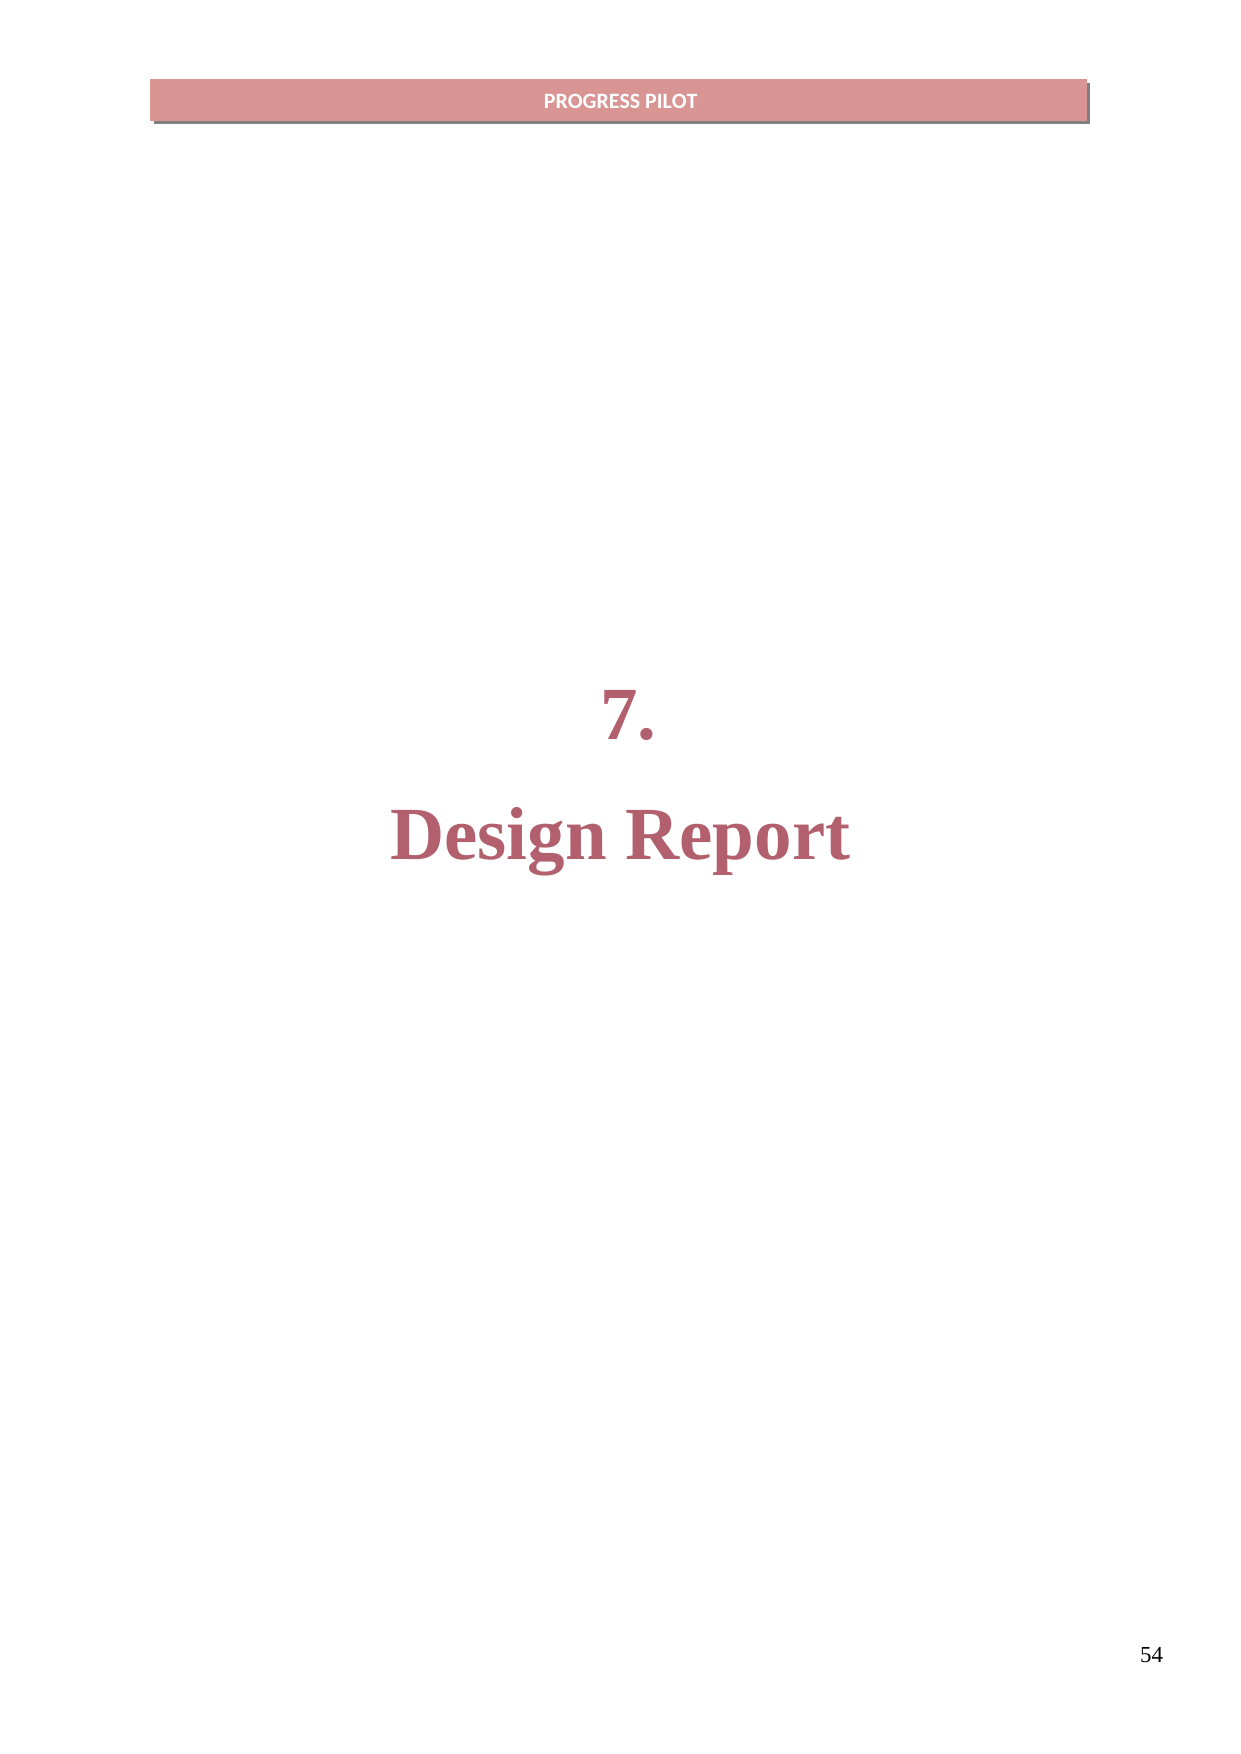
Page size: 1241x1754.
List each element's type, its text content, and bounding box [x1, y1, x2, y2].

text 7. [232, 669, 1025, 756]
text Design Report [232, 789, 1008, 876]
